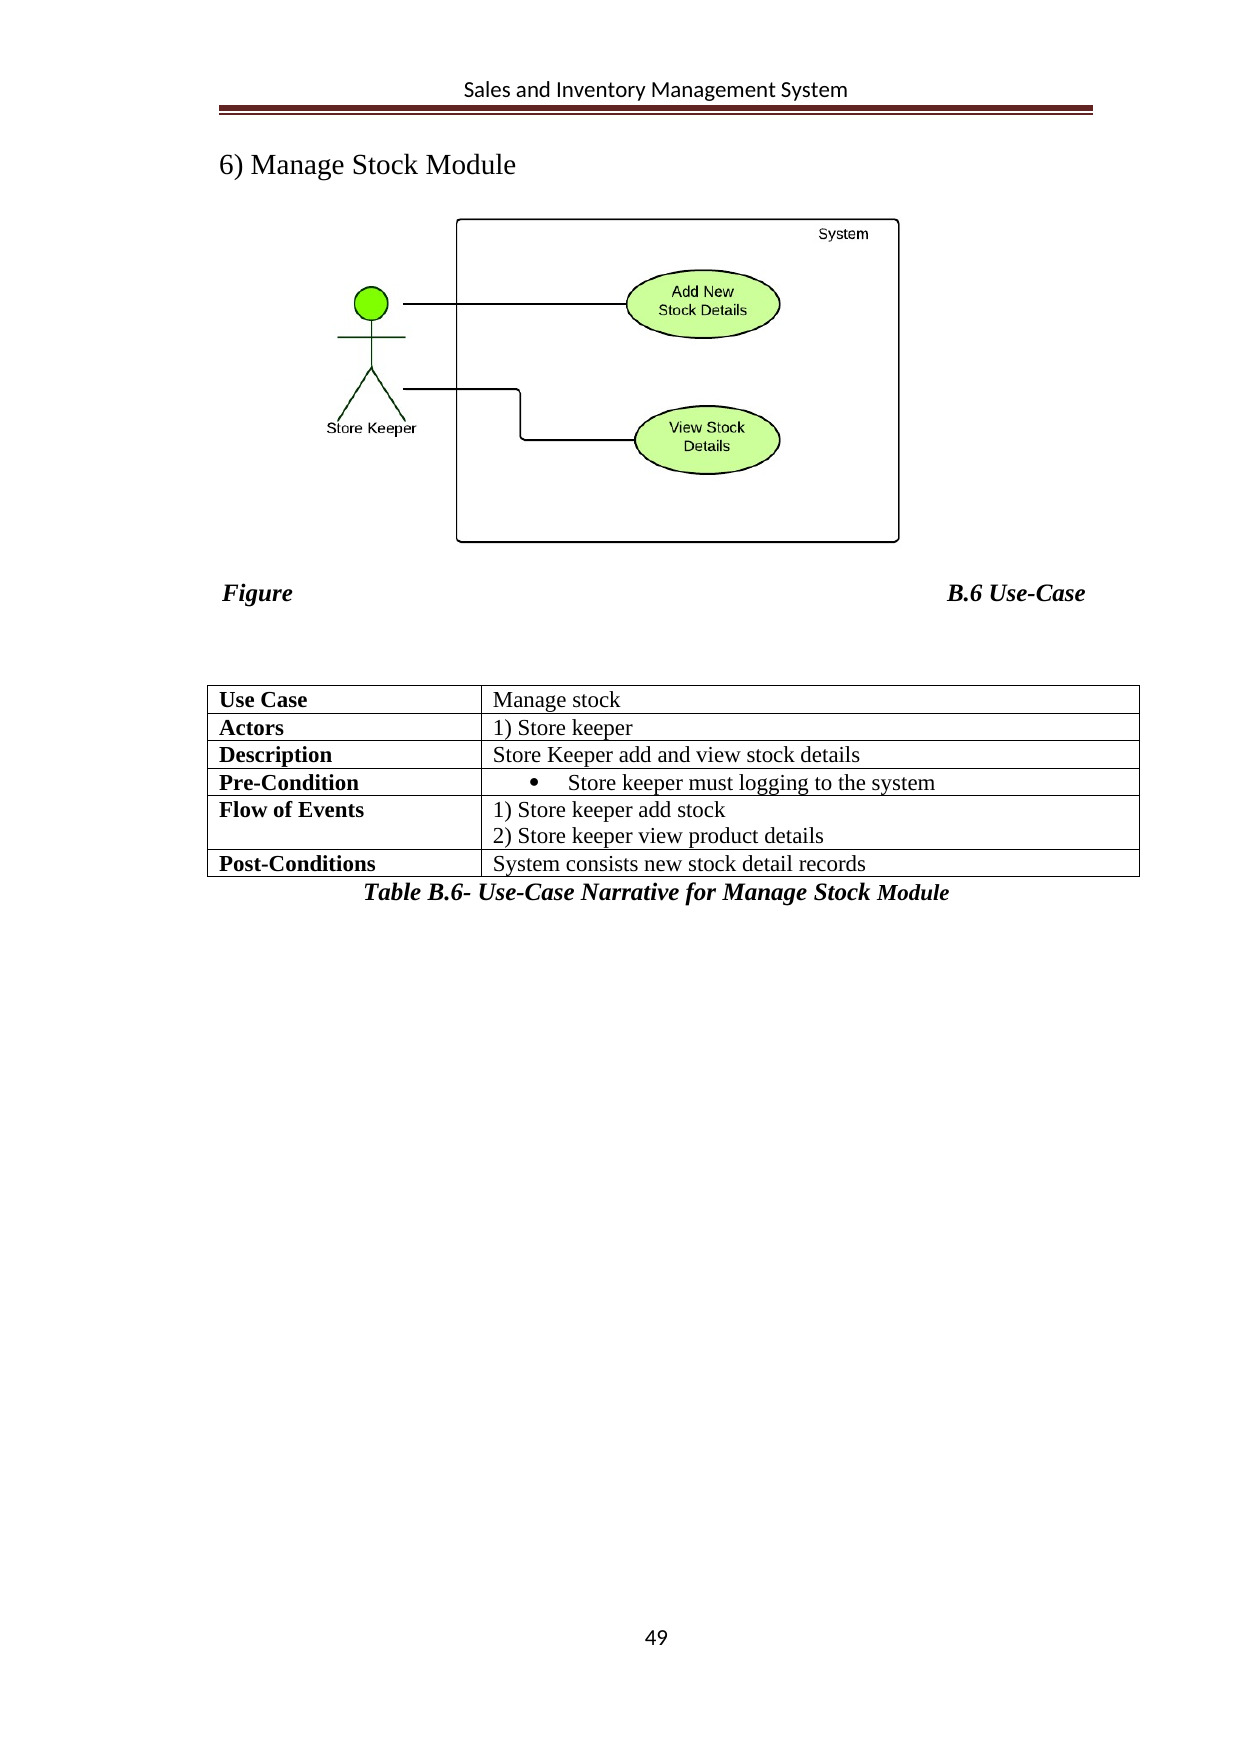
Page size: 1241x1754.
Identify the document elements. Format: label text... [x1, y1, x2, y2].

table_header Manage stock [482, 686, 1139, 713]
table_cell Post-Conditions [208, 850, 481, 876]
table_header Use Case [208, 686, 481, 713]
table_cell 1) Store keeper [482, 714, 1139, 740]
text Table B.6- Use-Case Narrative for Manage Stock Module [219, 877, 1093, 906]
table_cell Store Keeper add and view stock details [482, 741, 1139, 768]
text 6) Manage Stock Module [219, 147, 1093, 181]
table_cell System consists new stock detail records [482, 850, 1139, 876]
picture [314, 206, 922, 557]
table_cell Pre-Condition [208, 769, 481, 795]
text Figure B.6 Use-Case Diagram for Manage Stock Module [219, 578, 1093, 606]
table_cell Flow of Events [208, 796, 481, 849]
table_cell Actors [208, 714, 481, 740]
table_cell 1) Store keeper add stock 2) Store keeper view product details [482, 796, 1139, 849]
table_cell Description [208, 741, 481, 768]
table_cell Store keeper must logging to the system [482, 769, 1139, 795]
